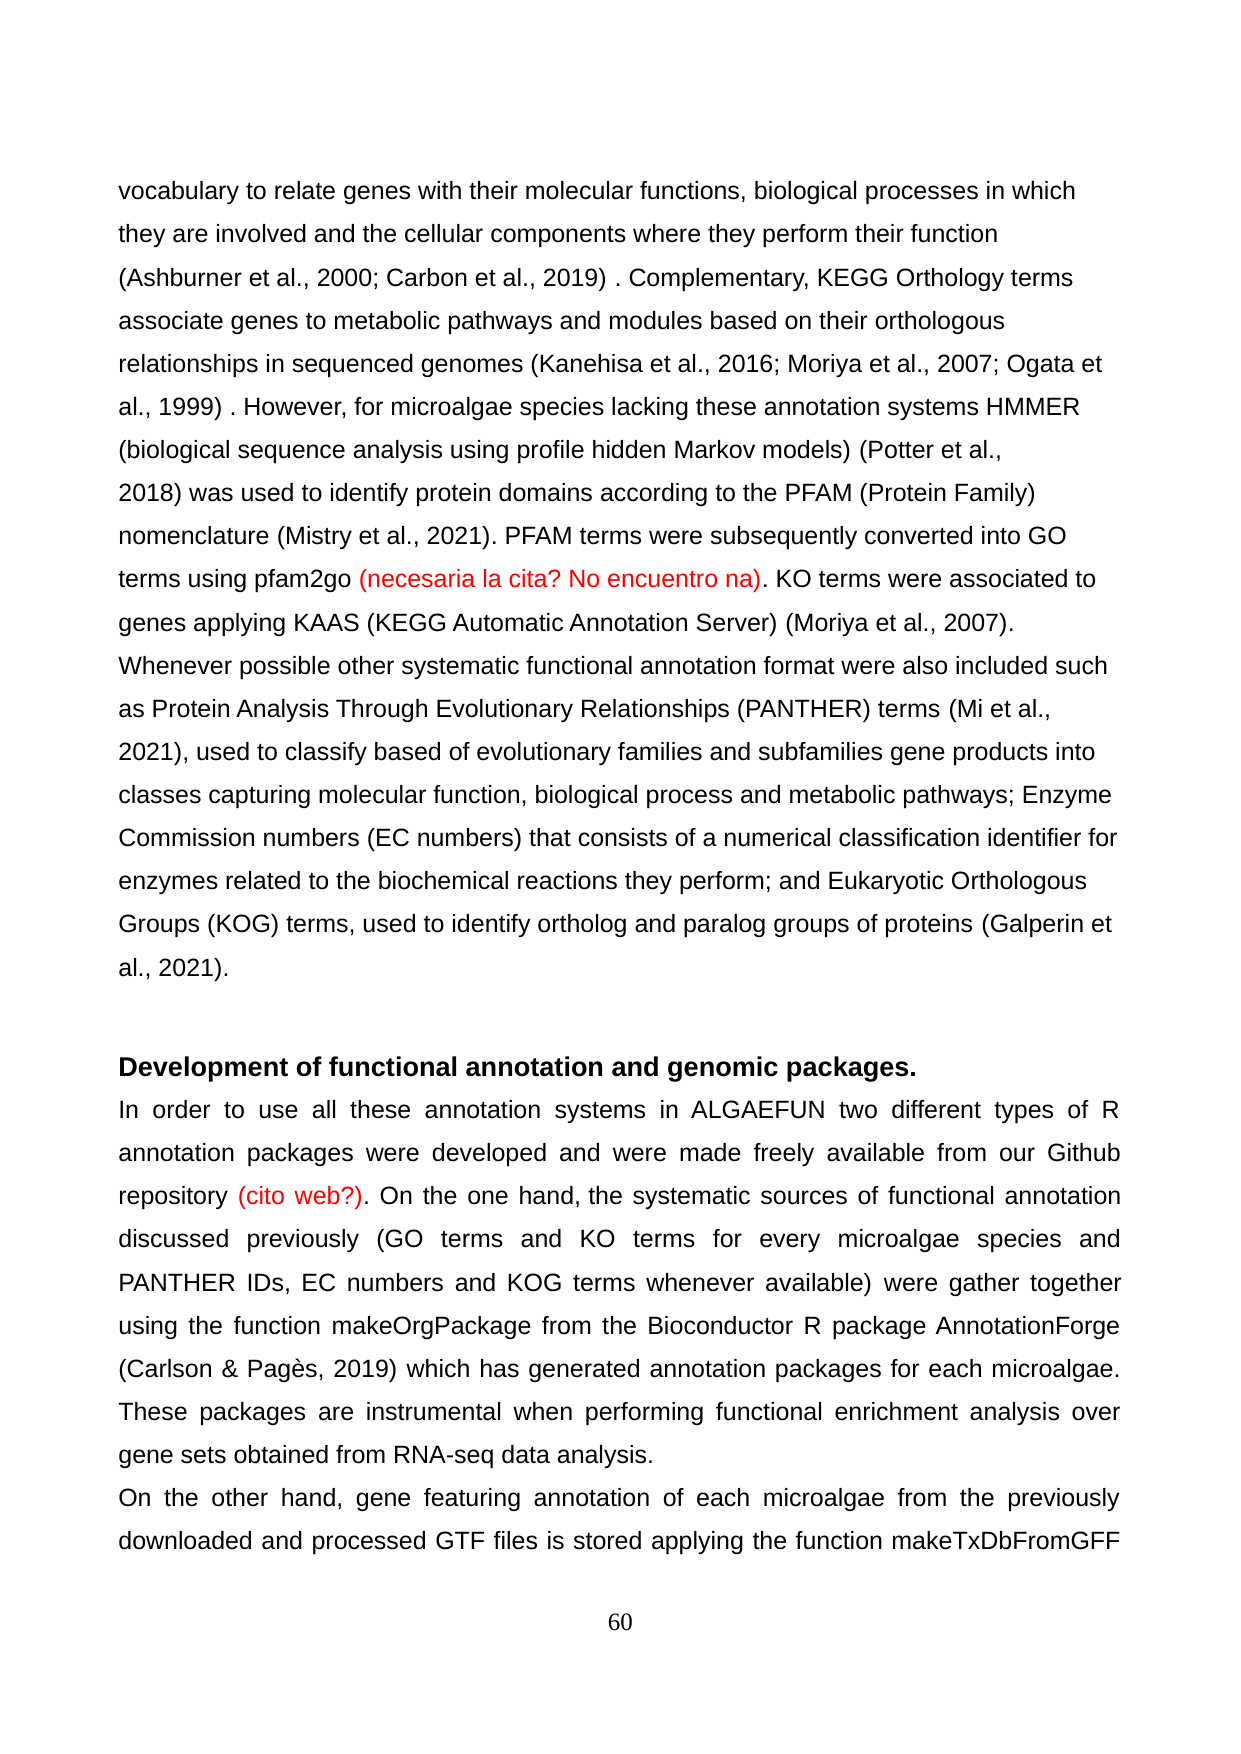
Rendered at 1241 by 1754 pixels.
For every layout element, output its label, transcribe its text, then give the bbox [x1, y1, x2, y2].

text In order to use all these annotation systems in ALGAEFUN two different types of R annotation packages were developed and were made freely available from our Github repository (cito web?). On the one hand, the systematic sources of functional annotation discussed previously (GO terms and KO terms for every microalgae species and PANTHER IDs, EC numbers and KOG terms whenever available) were gather together using the function makeOrgPackage from the Bioconductor R package AnnotationForge (Carlson & Pagès, 2019)⁠ which has generated annotation packages for each microalgae. These packages are instrumental when performing functional enrichment analysis over gene sets obtained from RNA-seq data analysis. [118, 1095, 1122, 1469]
subtitle Development of functional annotation and genomic packages. [118, 1051, 1122, 1083]
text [118, 1483, 1122, 1555]
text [118, 176, 1122, 981]
